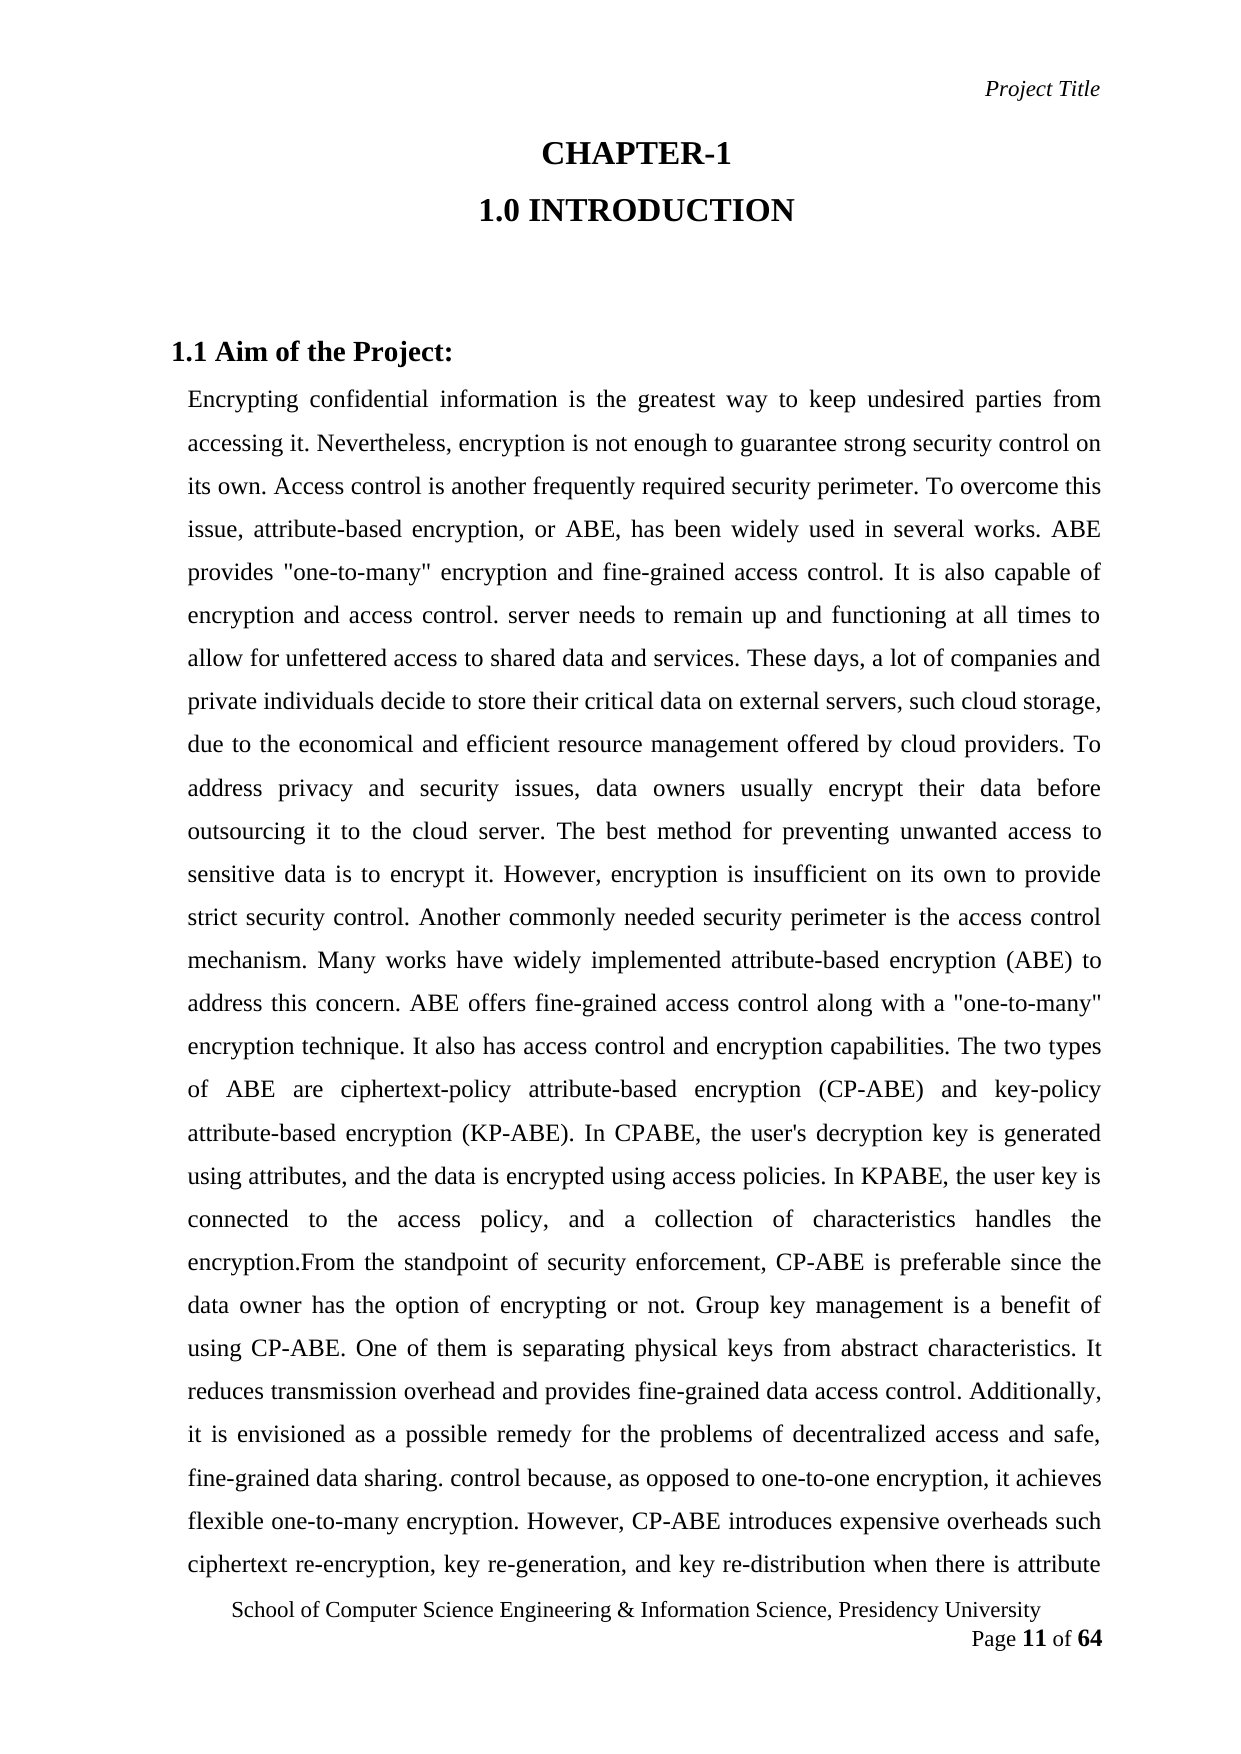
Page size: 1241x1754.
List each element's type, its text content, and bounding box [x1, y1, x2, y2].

subtitle 1.1 Aim of the Project: [171, 334, 1102, 368]
text 1.0 INTRODUCTION [171, 190, 1102, 229]
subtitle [187, 384, 1102, 1578]
text CHAPTER-1 [171, 133, 1102, 171]
